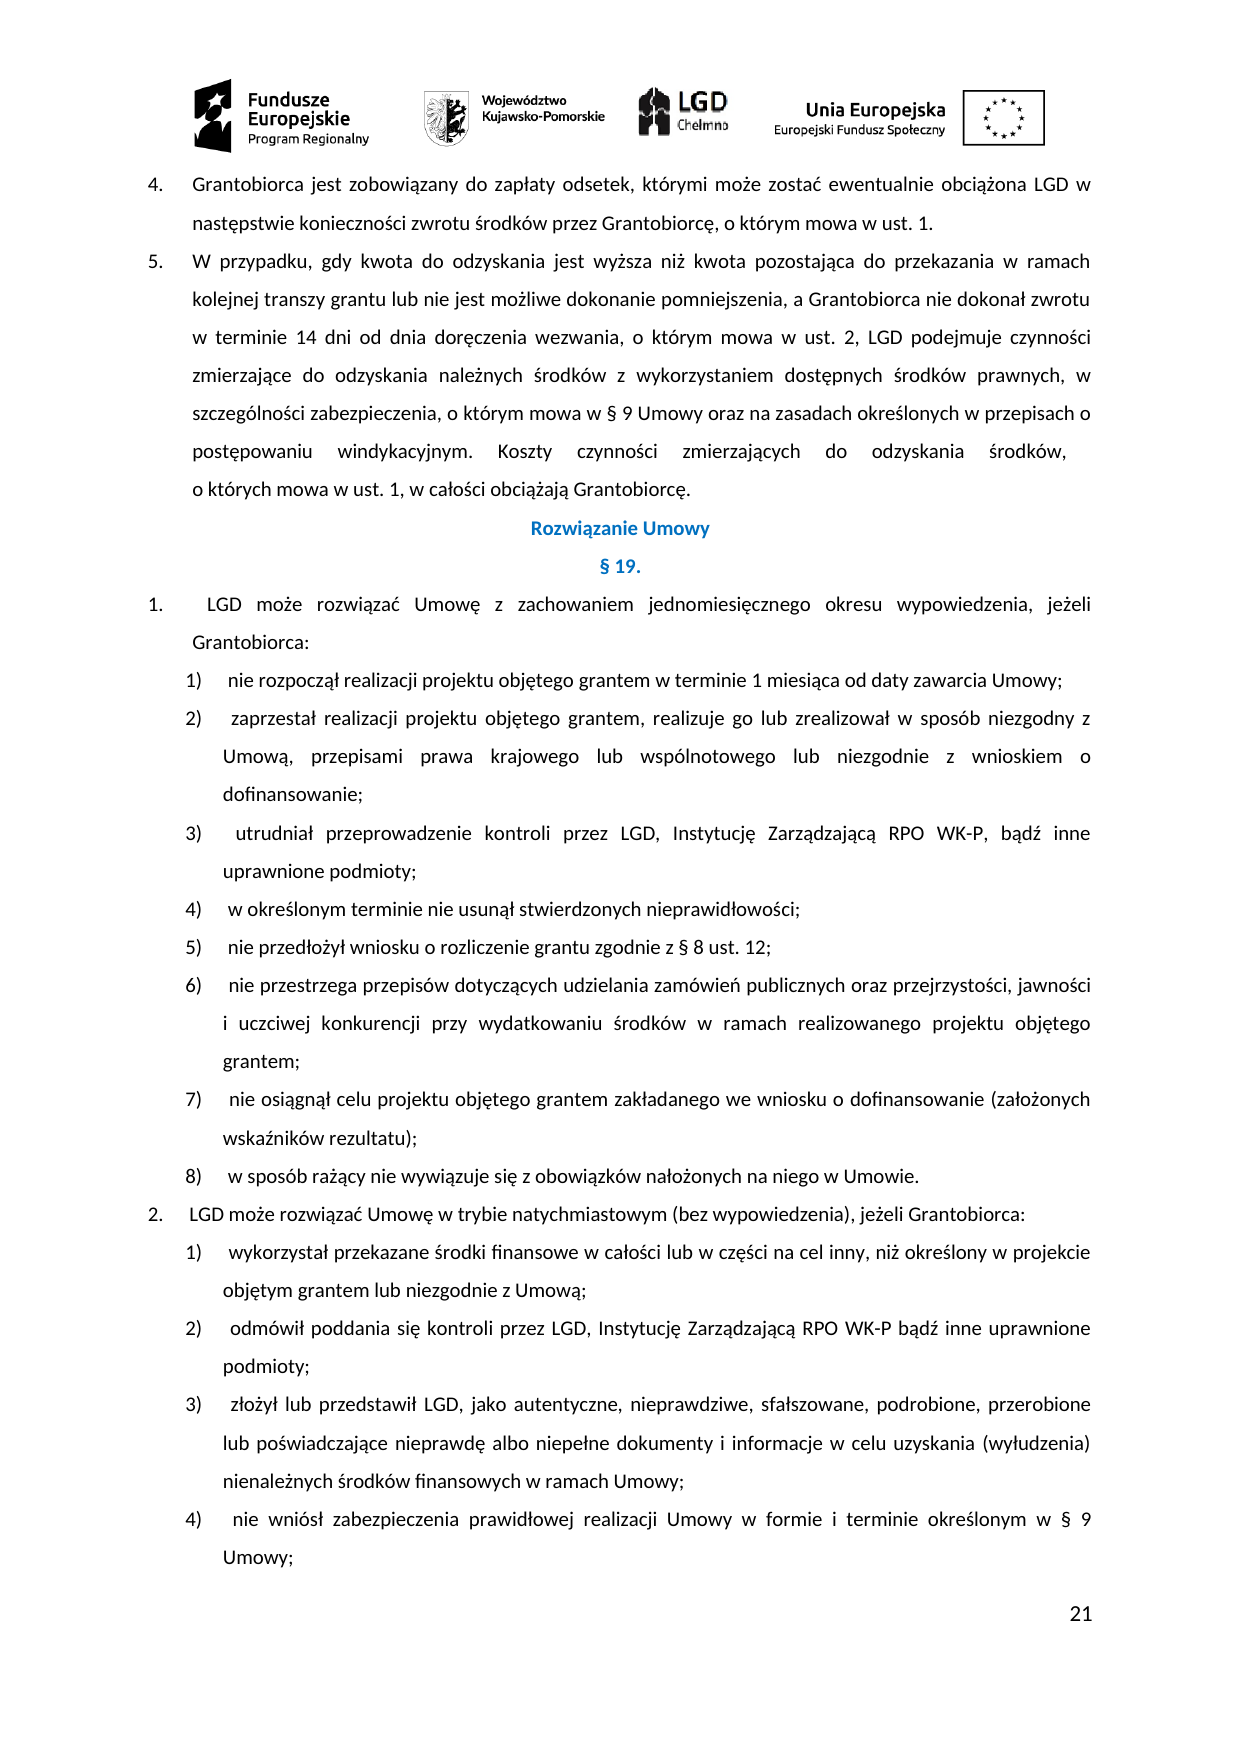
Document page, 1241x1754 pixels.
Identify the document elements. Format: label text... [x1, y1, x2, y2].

picture [176, 60, 1064, 172]
text § 19. [148, 553, 1092, 578]
list 3) złożył lub przedstawił LGD, jako autentyczne, nieprawdziwe, sfałszowane, podrobione, przerobione lub poświadczające nieprawdę albo niepełne dokumenty i informacje w celu uzyskania (wyłudzenia) nienależnych środków finansowych w ramach Umowy; [185, 1392, 1092, 1493]
list 4) w określonym terminie nie usunął stwierdzonych nieprawidłowości; [185, 896, 1092, 921]
list 6) nie przestrzega przepisów dotyczących udzielania zamówień publicznych oraz przejrzystości, jawności i uczciwej konkurencji przy wydatkowaniu środków w ramach realizowanego projektu objętego grantem; [185, 972, 1092, 1074]
list 2) odmówił poddania się kontroli przez LGD, Instytucję Zarządzającą RPO WK-P bądź inne uprawnione podmioty; [185, 1315, 1092, 1379]
list 1) wykorzystał przekazane środki finansowe w całości lub w części na cel inny, niż określony w projekcie objętym grantem lub niezgodnie z Umową; [185, 1239, 1092, 1303]
list 8) w sposób rażący nie wywiązuje się z obowiązków nałożonych na niego w Umowie. [185, 1163, 1092, 1188]
list 5) nie przedłożył wniosku o rozliczenie grantu zgodnie z § 8 ust. 12; [185, 934, 1092, 959]
list 7) nie osiągnął celu projektu objętego grantem zakładanego we wniosku o dofinansowanie (założonych wskaźników rezultatu); [185, 1087, 1092, 1150]
text Rozwiązanie Umowy [148, 515, 1092, 540]
list 2) zaprzestał realizacji projektu objętego grantem, realizuje go lub zrealizował w sposób niezgodny z Umową, przepisami prawa krajowego lub wspólnotowego lub niezgodnie z wnioskiem o dofinansowanie; [185, 705, 1092, 807]
list 2. LGD może rozwiązać Umowę w trybie natychmiastowym (bez wypowiedzenia), jeżeli Grantobiorca: [148, 1201, 1092, 1226]
list 1. LGD może rozwiązać Umowę z zachowaniem jednomiesięcznego okresu wypowiedzenia, jeżeli Grantobiorca: [148, 591, 1092, 654]
list 4) nie wniósł zabezpieczenia prawidłowej realizacji Umowy w formie i terminie określonym w § 9 Umowy; [185, 1506, 1092, 1569]
list 1) nie rozpoczął realizacji projektu objętego grantem w terminie 1 miesiąca od daty zawarcia Umowy; [185, 667, 1092, 693]
list Grantobiorca jest zobowiązany do zapłaty odsetek, którymi może zostać ewentualnie obciążona LGD w następstwie konieczności zwrotu środków przez Grantobiorcę, o którym mowa w ust. 1. [148, 172, 1092, 235]
list W przypadku, gdy kwota do odzyskania jest wyższa niż kwota pozostająca do przekazania w ramach kolejnej transzy grantu lub nie jest możliwe dokonanie pomniejszenia, a Grantobiorca nie dokonał zwrotu w terminie 14 dni od dnia doręczenia wezwania, o którym mowa w ust. 2, LGD podejmuje czynności zmierzające do odzyskania należnych środków z wykorzystaniem dostępnych środków prawnych, w szczególności zabezpieczenia, o którym mowa w § 9 Umowy oraz na zasadach określonych w przepisach o postępowaniu windykacyjnym. Koszty czynności zmierzających do odzyskania środków, o których mowa w ust. 1, w całości obciążają Grantobiorcę. [148, 248, 1092, 502]
list 3) utrudniał przeprowadzenie kontroli przez LGD, Instytucję Zarządzającą RPO WK-P, bądź inne uprawnione podmioty; [185, 820, 1092, 883]
